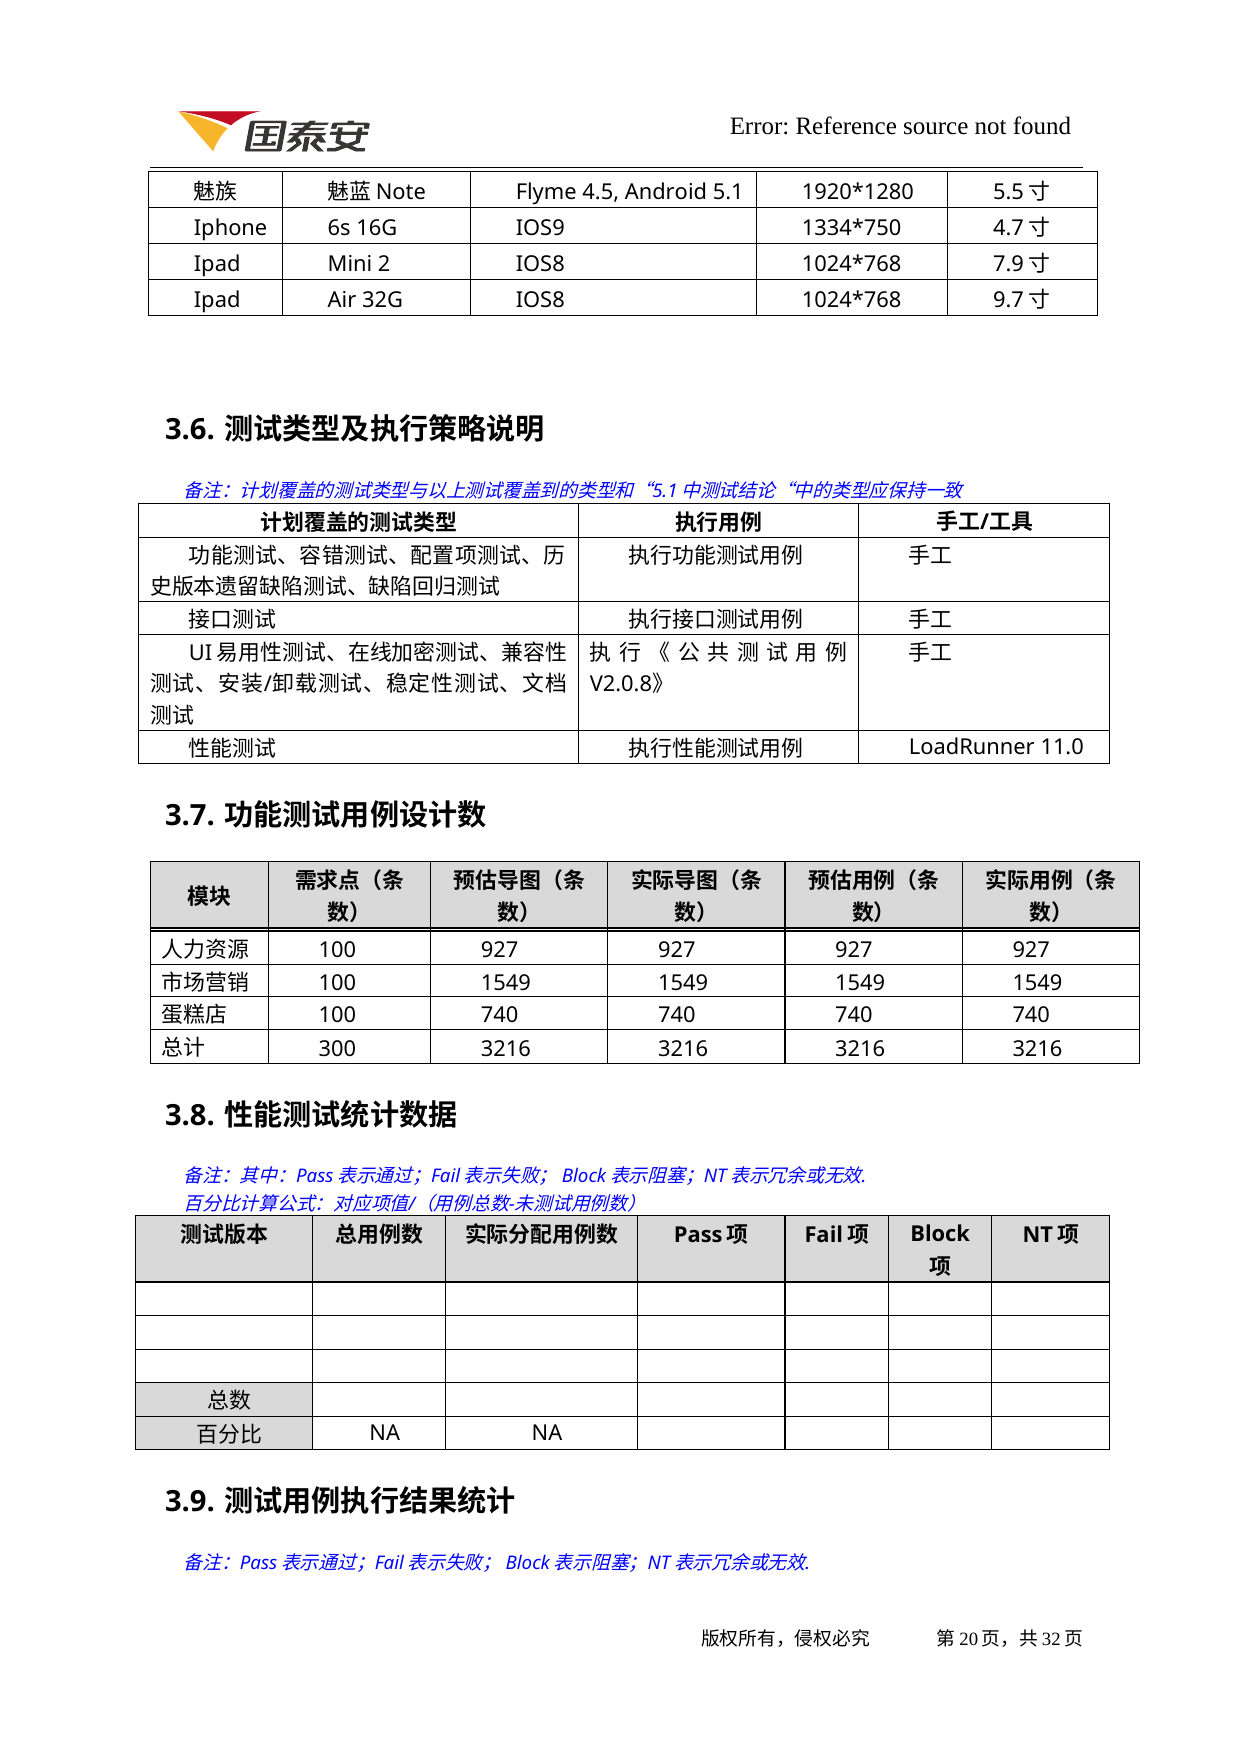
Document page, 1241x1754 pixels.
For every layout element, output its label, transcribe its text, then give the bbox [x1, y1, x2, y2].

table_header 执行用例 [579, 504, 858, 537]
table_cell 功能测试、容错测试、配置项测试、历史版本遗留缺陷测试、缺陷回归测试 [139, 538, 578, 601]
table_cell 9.7寸 [948, 280, 1097, 315]
text 备注：计划覆盖的测试类型与以上测试覆盖到的类型和“5.1中测试结论“中的类型应保持一致 [150, 476, 1083, 503]
table_cell Flyme 4.5, Android 5.1 [471, 172, 756, 207]
table_cell 总计 [151, 1030, 268, 1062]
table_cell [313, 1383, 445, 1416]
table_cell 100 [269, 965, 430, 996]
table_cell 性能测试 [139, 731, 578, 763]
table_cell [446, 1283, 637, 1315]
table_cell 百分比 [136, 1417, 312, 1449]
table_cell [889, 1316, 991, 1348]
table_header 计划覆盖的测试类型 [139, 504, 578, 537]
table_cell 927 [431, 932, 607, 963]
table_header Pass项 [638, 1216, 784, 1281]
table_cell 接口测试 [139, 602, 578, 634]
table_cell [889, 1350, 991, 1382]
table_cell 740 [608, 997, 784, 1029]
table_cell [786, 1350, 888, 1382]
table_cell [889, 1417, 991, 1449]
table_cell [992, 1283, 1109, 1315]
table_cell 300 [269, 1030, 430, 1062]
table_cell 手工 [859, 635, 1109, 730]
table_cell LoadRunner 11.0 [859, 731, 1109, 763]
table_cell [638, 1316, 784, 1348]
table_cell Ipad [149, 280, 282, 315]
table_cell [992, 1350, 1109, 1382]
table_cell 市场营销 [151, 965, 268, 996]
table_cell 1024*768 [757, 280, 947, 315]
table_cell 3216 [608, 1030, 784, 1062]
subtitle 功能测试用例设计数 [165, 780, 1083, 845]
table_cell 人力资源 [151, 932, 268, 963]
text 百分比计算公式：对应项值/（用例总数-未测试用例数） [150, 1188, 1083, 1215]
table_cell 1549 [431, 965, 607, 996]
table_cell [136, 1283, 312, 1315]
table_cell 魅蓝Note [283, 172, 470, 207]
table_header 实际导图（条数） [608, 862, 784, 927]
table_cell Air 32G [283, 280, 470, 315]
table_cell 执行性能测试用例 [579, 731, 858, 763]
table_cell 3216 [786, 1030, 962, 1062]
table_cell 927 [608, 932, 784, 963]
table_cell 手工 [859, 602, 1109, 634]
table_cell [992, 1417, 1109, 1449]
table_cell [638, 1283, 784, 1315]
table_header 预估导图（条数） [431, 862, 607, 927]
table_cell [313, 1316, 445, 1348]
table_cell 魅族 [149, 172, 282, 207]
table_cell [313, 1350, 445, 1382]
table_header NT项 [992, 1216, 1109, 1281]
table_cell [786, 1283, 888, 1315]
subtitle 测试用例执行结果统计 [165, 1466, 1083, 1531]
table_header Block项 [889, 1216, 991, 1281]
table_cell 7.9寸 [948, 244, 1097, 279]
table_cell Mini 2 [283, 244, 470, 279]
table_cell 4.7寸 [948, 208, 1097, 243]
table_cell 740 [786, 997, 962, 1029]
table_header 总用例数 [313, 1216, 445, 1281]
table_cell 1549 [963, 965, 1139, 996]
picture [150, 88, 393, 163]
table_cell [786, 1383, 888, 1416]
subtitle 测试类型及执行策略说明 [165, 394, 1083, 459]
table_cell 740 [963, 997, 1139, 1029]
table_cell [136, 1316, 312, 1348]
table_cell 927 [963, 932, 1139, 963]
table_header 实际用例（条数） [963, 862, 1139, 927]
table_cell 100 [269, 932, 430, 963]
table_cell Iphone [149, 208, 282, 243]
table_cell 3216 [431, 1030, 607, 1062]
table_cell 1549 [786, 965, 962, 996]
subtitle 性能测试统计数据 [165, 1080, 1083, 1145]
table_header 预估用例（条数） [786, 862, 962, 927]
table_cell 1024*768 [757, 244, 947, 279]
table_cell 6s 16G [283, 208, 470, 243]
table_cell 1920*1280 [757, 172, 947, 207]
table_cell 执行功能测试用例 [579, 538, 858, 601]
table_cell IOS9 [471, 208, 756, 243]
table_cell 执行接口测试用例 [579, 602, 858, 634]
table_cell 3216 [963, 1030, 1139, 1062]
table_cell 927 [786, 932, 962, 963]
table_cell 1334*750 [757, 208, 947, 243]
table_cell [889, 1383, 991, 1416]
text 备注：其中：Pass表示通过；Fail表示失败； Block表示阻塞；NT表示冗余或无效. [150, 1161, 1083, 1188]
table_cell 手工 [859, 538, 1109, 601]
table_cell IOS8 [471, 280, 756, 315]
table_cell UI易用性测试、在线加密测试、兼容性测试、安装/卸载测试、稳定性测试、文档测试 [139, 635, 578, 730]
table_cell NA [446, 1417, 637, 1449]
table_header 需求点（条数） [269, 862, 430, 927]
table_cell [992, 1383, 1109, 1416]
table_cell 1549 [608, 965, 784, 996]
text 备注：Pass表示通过；Fail表示失败； Block表示阻塞；NT表示冗余或无效. [150, 1548, 1083, 1575]
table_cell [638, 1383, 784, 1416]
table_cell [446, 1383, 637, 1416]
table_cell [446, 1350, 637, 1382]
table_cell [786, 1316, 888, 1348]
table_cell 100 [269, 997, 430, 1029]
table_cell Ipad [149, 244, 282, 279]
table_cell 740 [431, 997, 607, 1029]
table_cell IOS8 [471, 244, 756, 279]
table_cell 5.5寸 [948, 172, 1097, 207]
table_cell [889, 1283, 991, 1315]
table_cell [786, 1417, 888, 1449]
table_cell [313, 1283, 445, 1315]
table_header 实际分配用例数 [446, 1216, 637, 1281]
table_cell [638, 1417, 784, 1449]
table_header 模块 [151, 862, 268, 927]
table_header 手工/工具 [859, 504, 1109, 537]
table_cell [446, 1316, 637, 1348]
table_cell [638, 1350, 784, 1382]
table_cell 执行《公共测试用例V2.0.8》 [579, 635, 858, 730]
table_header 测试版本 [136, 1216, 312, 1281]
table_cell NA [313, 1417, 445, 1449]
table_cell [136, 1350, 312, 1382]
table_cell 总数 [136, 1383, 312, 1416]
table_cell [992, 1316, 1109, 1348]
table_header Fail项 [786, 1216, 888, 1281]
table_cell 蛋糕店 [151, 997, 268, 1029]
